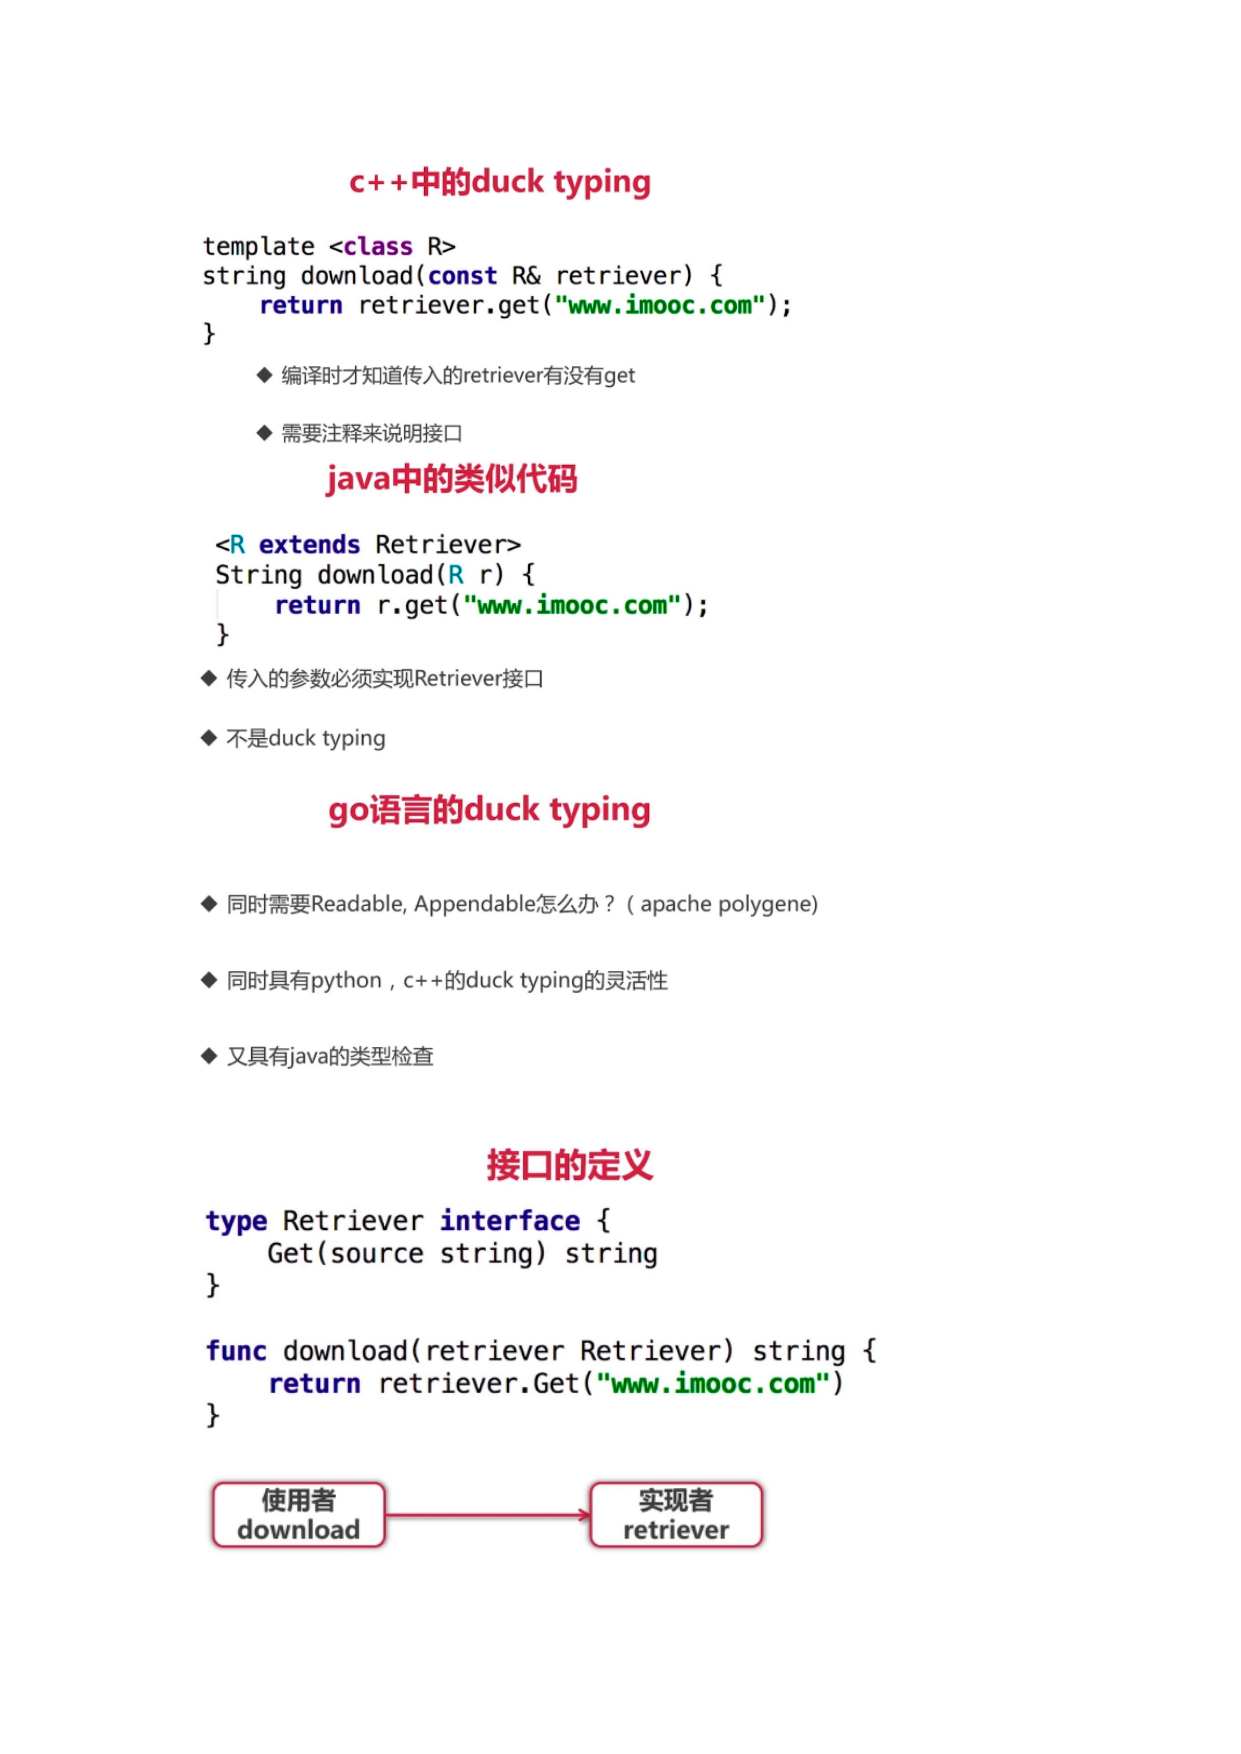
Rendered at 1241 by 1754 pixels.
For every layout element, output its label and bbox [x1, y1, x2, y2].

picture [187, 162, 808, 453]
picture [187, 1137, 887, 1450]
picture [187, 1462, 779, 1561]
picture [187, 454, 760, 764]
picture [187, 779, 840, 1083]
